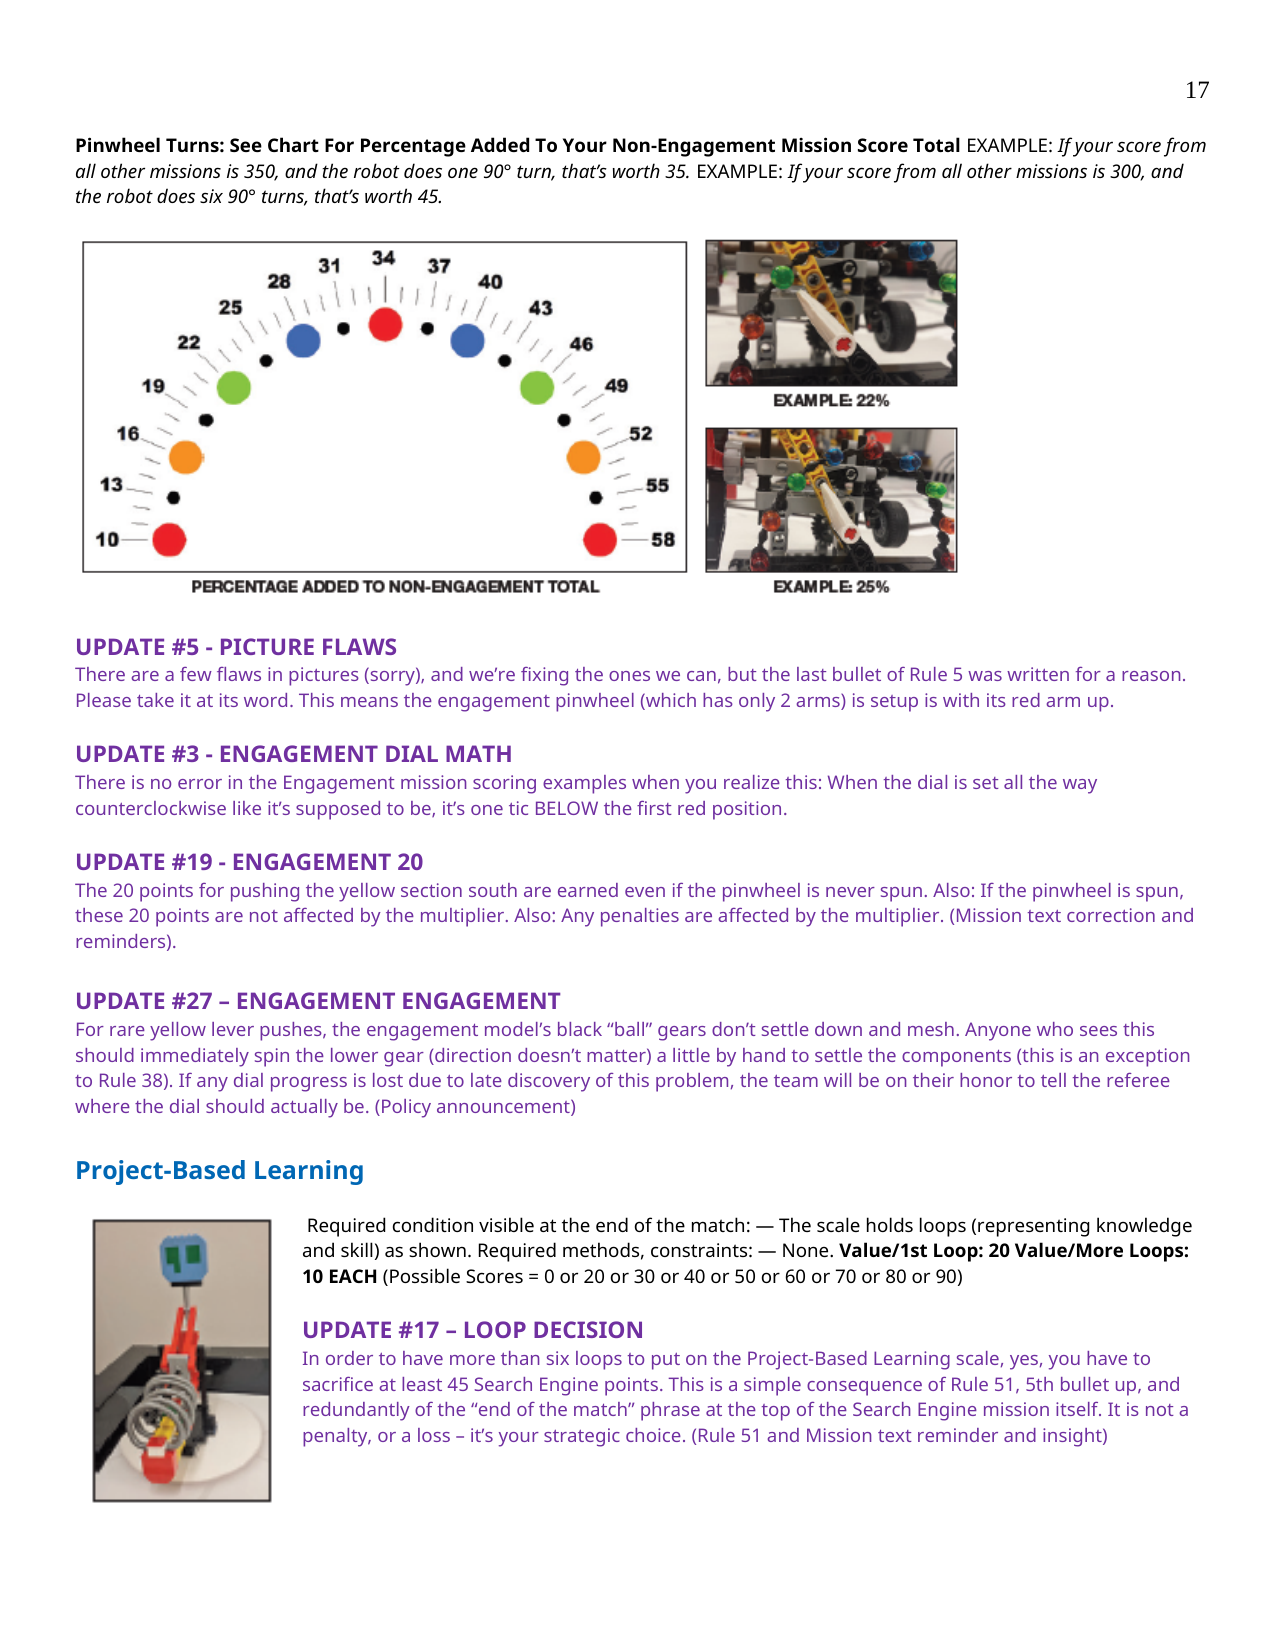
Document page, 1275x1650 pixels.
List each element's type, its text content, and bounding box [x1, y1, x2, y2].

text Project-Based Learning [75, 1152, 1209, 1187]
text There is no error in the Engagement mission scoring examples when you realize this: When the dial is set all the way counterclockwise like it’s supposed to be, it’s one tic BELOW the first red position. [75, 769, 1209, 821]
text There are a few flaws in pictures (sorry), and we’re fixing the ones we can, but the last bullet of Rule 5 was written for a reason. Please take it at its word. This means the engagement pinwheel (which has only 2 arms) is setup is with its red arm up. [75, 662, 1209, 713]
text UPDATE #5 - PICTURE FLAWS [75, 630, 1209, 662]
text UPDATE #3 - ENGAGEMENT DIAL MATH [75, 738, 1209, 769]
text UPDATE #19 - ENGAGEMENT 20 [75, 846, 1209, 877]
picture [75, 1211, 283, 1508]
text UPDATE #27 – ENGAGEMENT ENGAGEMENT [75, 985, 1209, 1016]
picture [75, 234, 976, 605]
text UPDATE #17 – LOOP DECISION [283, 1314, 1209, 1345]
text Required condition visible at the end of the match: — The scale holds loops (representing knowledge and skill) as shown. Required methods, constraints: — None. Value/1st Loop: 20 Value/More Loops: 10 EACH (Possible Scores = 0 or 20 or 30 or 40 or 50 or 60 or 70 or 80 or 90) [283, 1212, 1209, 1289]
text The 20 points for pushing the yellow section south are earned even if the pinwheel is never spun. Also: If the pinwheel is spun, these 20 points are not affected by the multiplier. Also: Any penalties are affected by the multiplier. (Mission text correction and reminders). [75, 877, 1209, 954]
text In order to have more than six loops to put on the Project-Based Learning scale, yes, you have to sacrifice at least 45 Search Engine points. This is a simple consequence of Rule 51, 5th bullet up, and redundantly of the “end of the match” phrase at the top of the Search Engine mission itself. It is not a penalty, or a loss – it’s your strategic choice. (Rule 51 and Mission text reminder and insight) [283, 1345, 1209, 1447]
text For rare yellow lever pushes, the engagement model’s black “ball” gears don’t settle down and mesh. Anyone who sees this should immediately spin the lower gear (direction doesn’t matter) a little by hand to settle the components (this is an exception to Rule 38). If any dial progress is lost due to late discovery of this problem, the team will be on their honor to tell the referee where the dial should actually be. (Policy announcement) [75, 1016, 1209, 1118]
